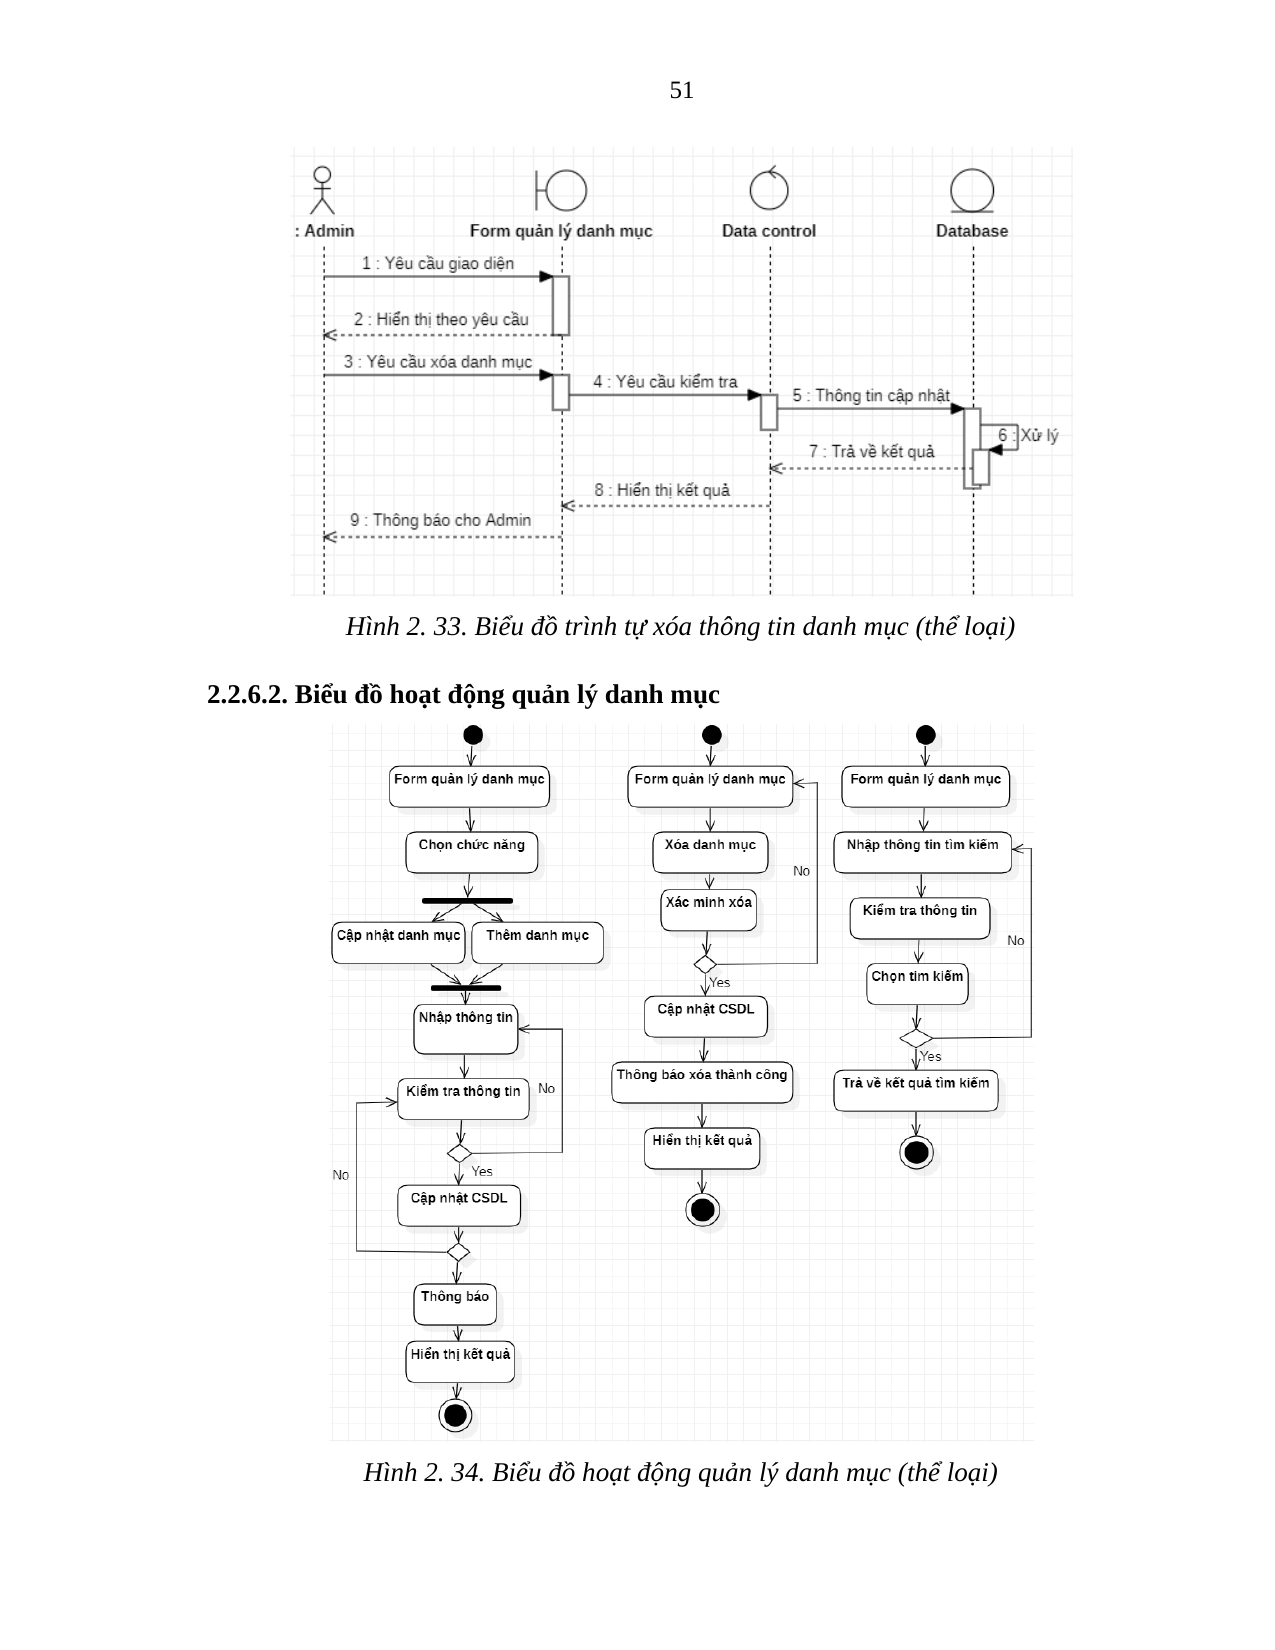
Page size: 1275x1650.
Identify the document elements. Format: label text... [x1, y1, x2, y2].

picture [290, 147, 1074, 597]
picture [329, 724, 1035, 1442]
subtitle 2.2.6.2. Biểu đồ hoạt động quản lý danh mục [207, 678, 1157, 709]
text Hình 2. 33. Biểu đồ trình tự xóa thông tin danh mục (thể loại) [207, 611, 1157, 642]
text Hình 2. 34. Biểu đồ hoạt động quản lý danh mục (thể loại) [207, 1456, 1157, 1487]
